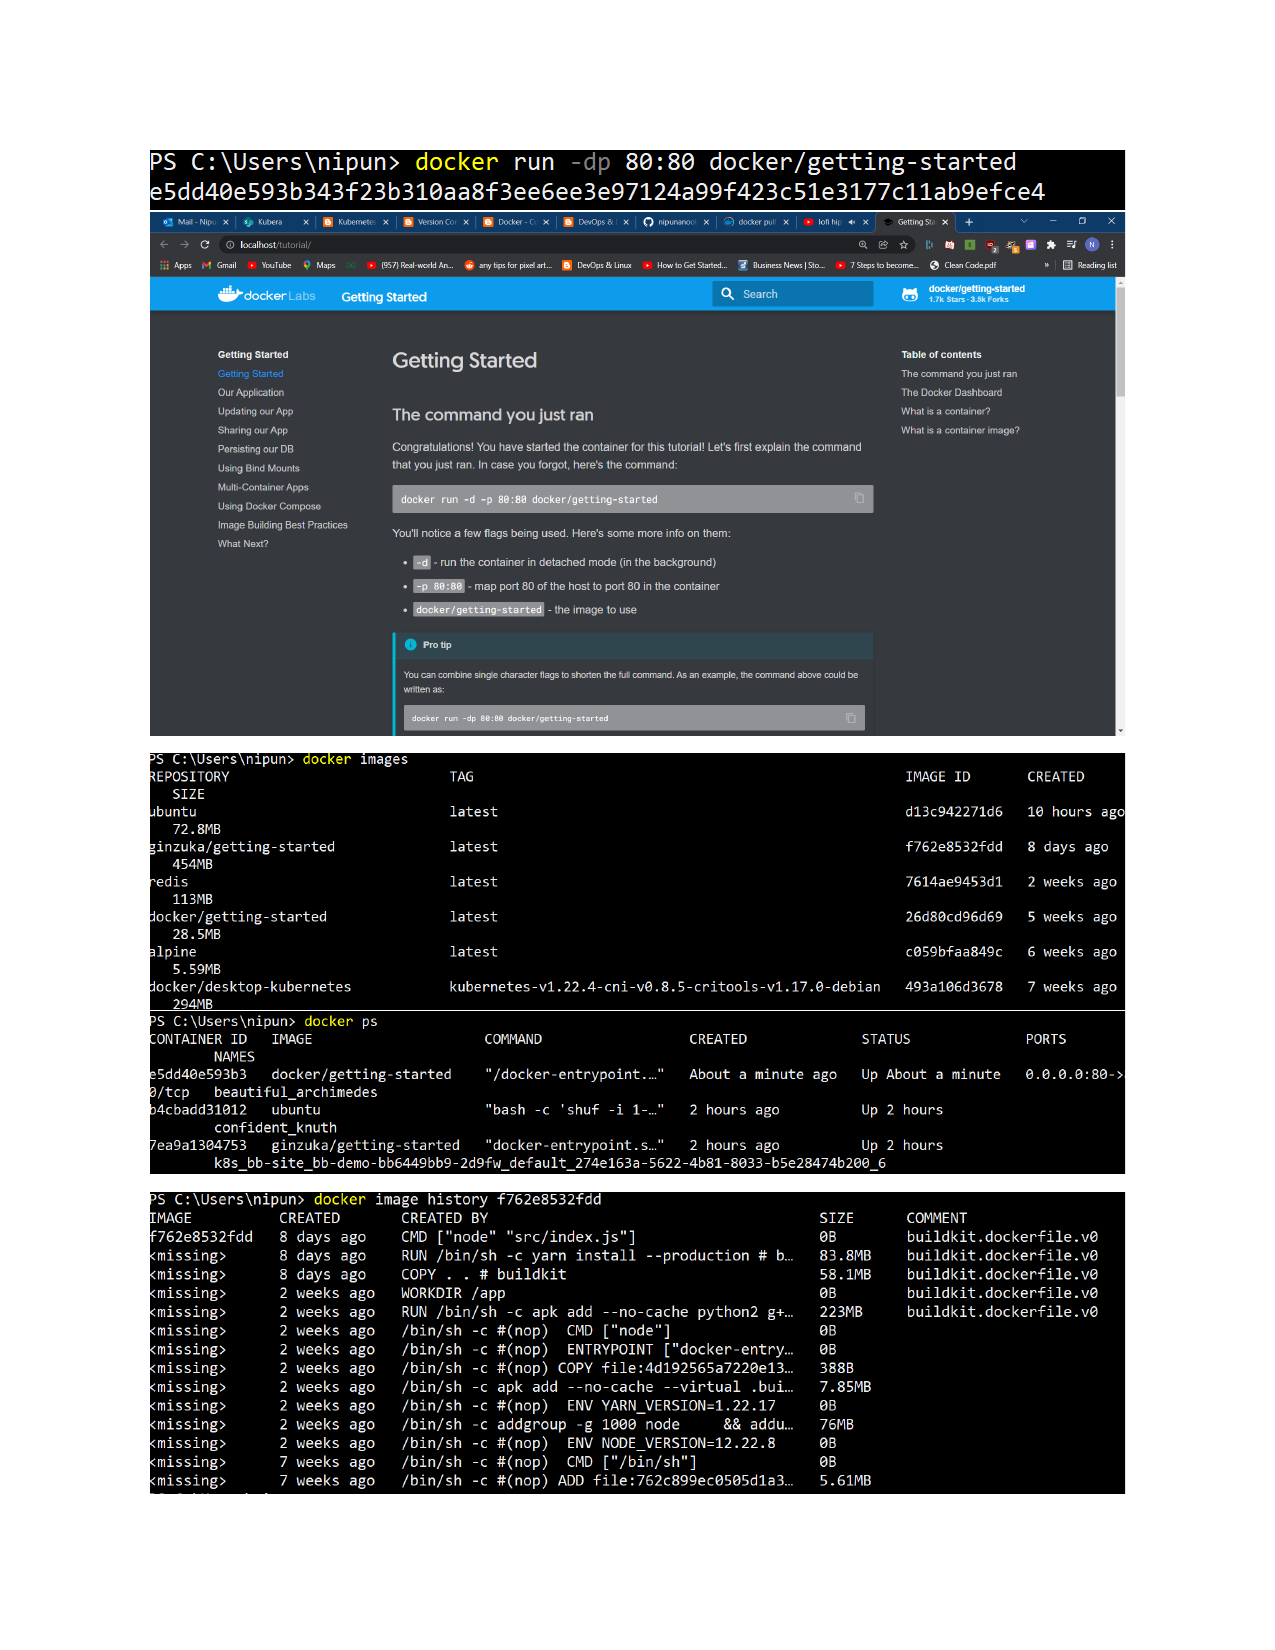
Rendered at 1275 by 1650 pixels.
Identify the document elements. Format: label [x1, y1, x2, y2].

picture [150, 753, 1125, 1010]
picture [150, 212, 1125, 736]
picture [150, 1192, 1125, 1494]
picture [150, 150, 1125, 210]
picture [150, 1011, 1125, 1174]
